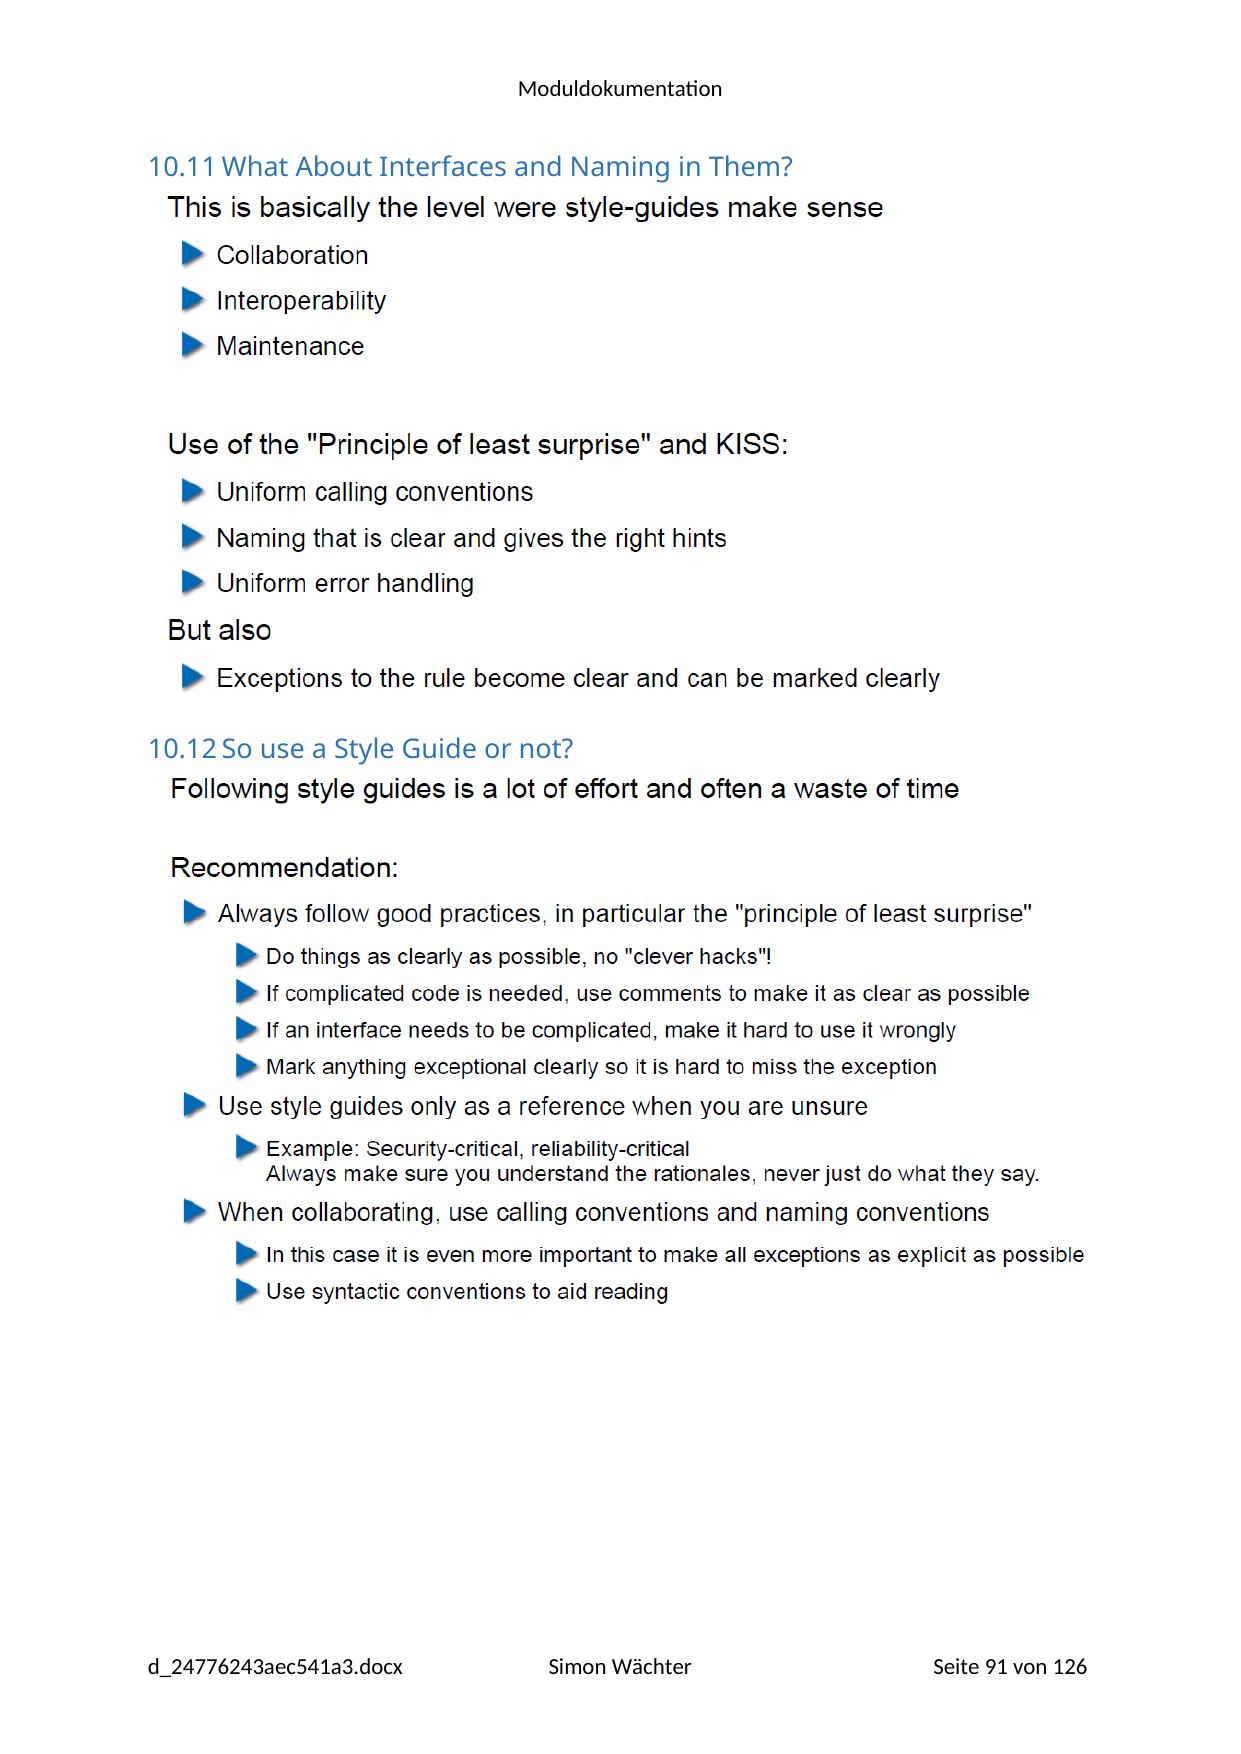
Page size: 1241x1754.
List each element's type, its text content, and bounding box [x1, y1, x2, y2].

picture [147, 769, 1093, 1317]
picture [147, 187, 1093, 711]
subtitle What About Interfaces and Naming in Them? [148, 148, 1093, 184]
subtitle So use a Style Guide or not? [148, 730, 1093, 767]
